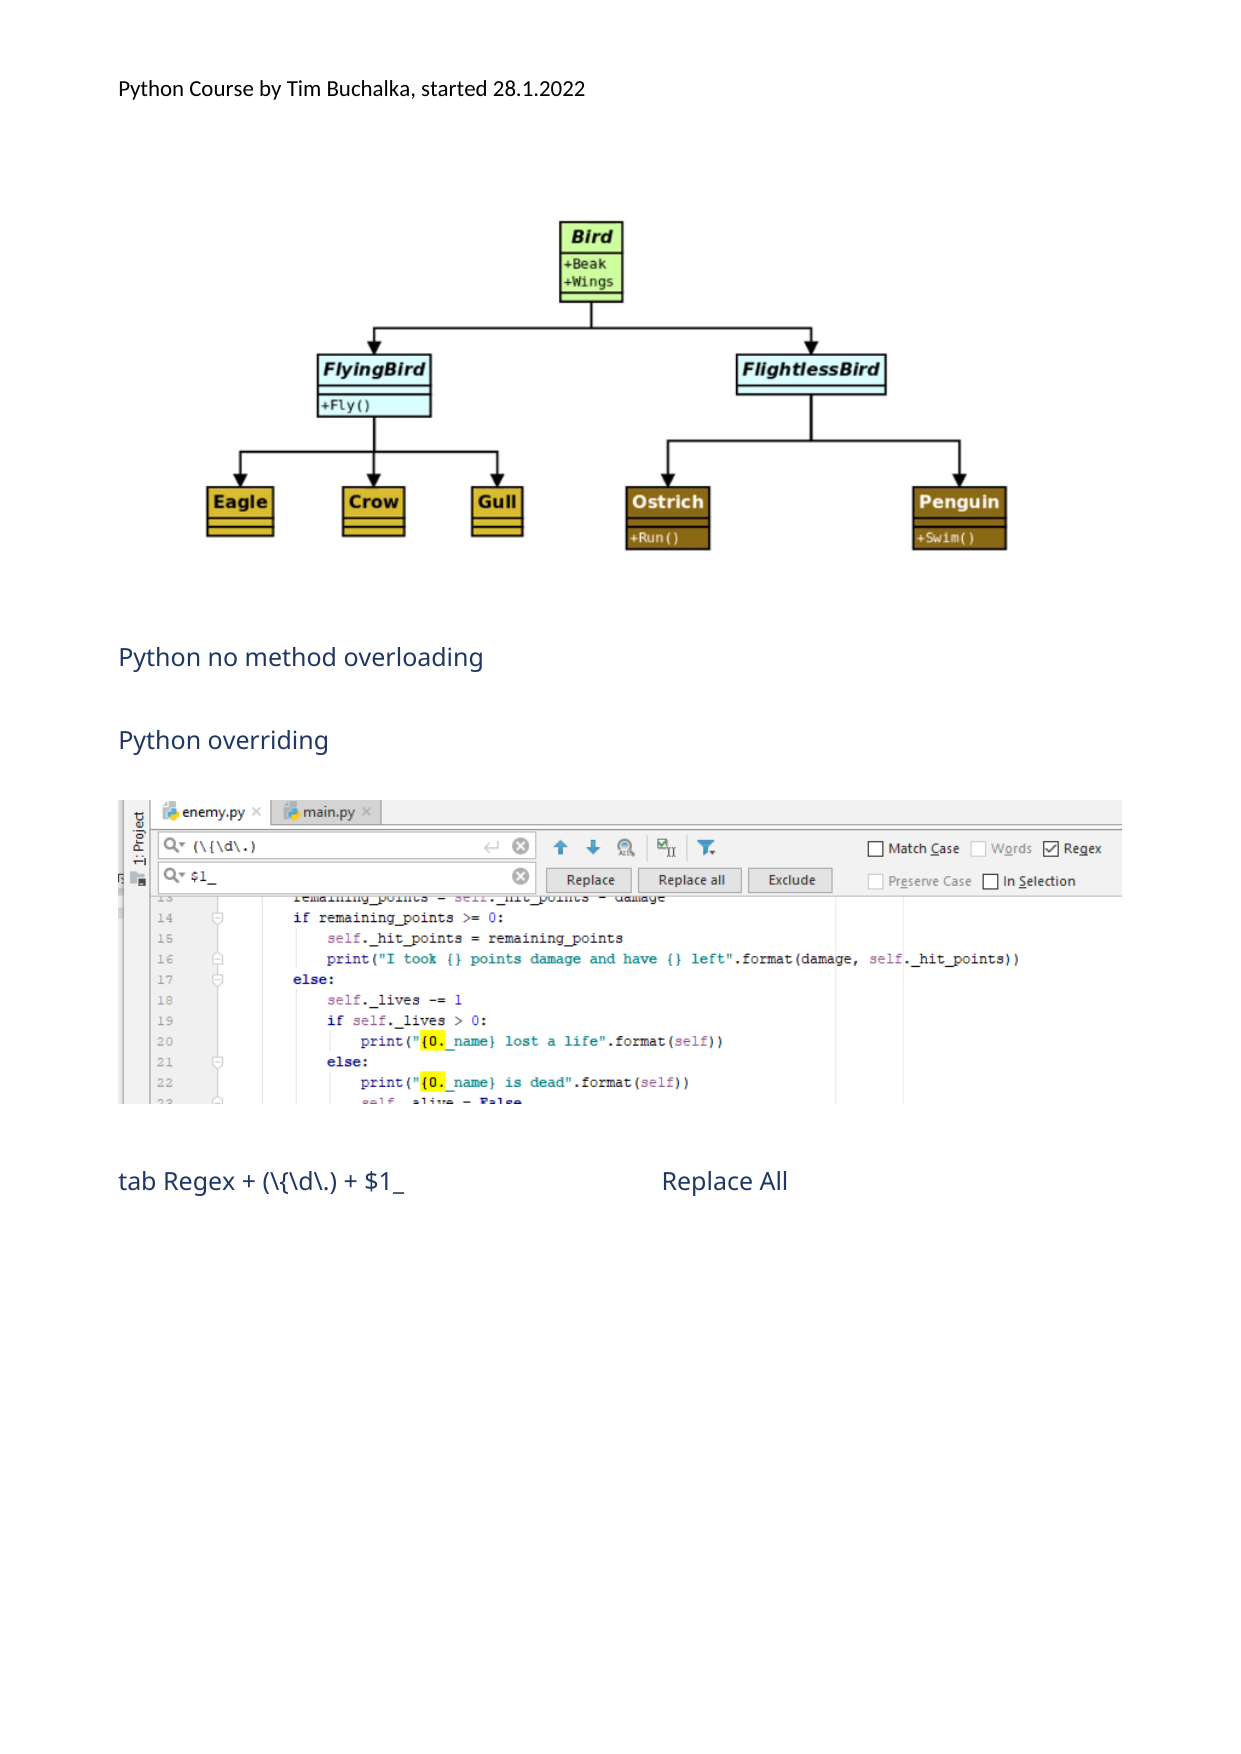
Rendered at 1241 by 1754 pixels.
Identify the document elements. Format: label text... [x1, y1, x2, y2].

subtitle Python no method overloading [118, 639, 1122, 673]
subtitle tab Regex + (\{\d\.) + $1_ Replace All [118, 1164, 1122, 1198]
picture [118, 187, 1038, 574]
picture [118, 800, 1123, 1104]
subtitle Python overriding [118, 723, 1122, 757]
